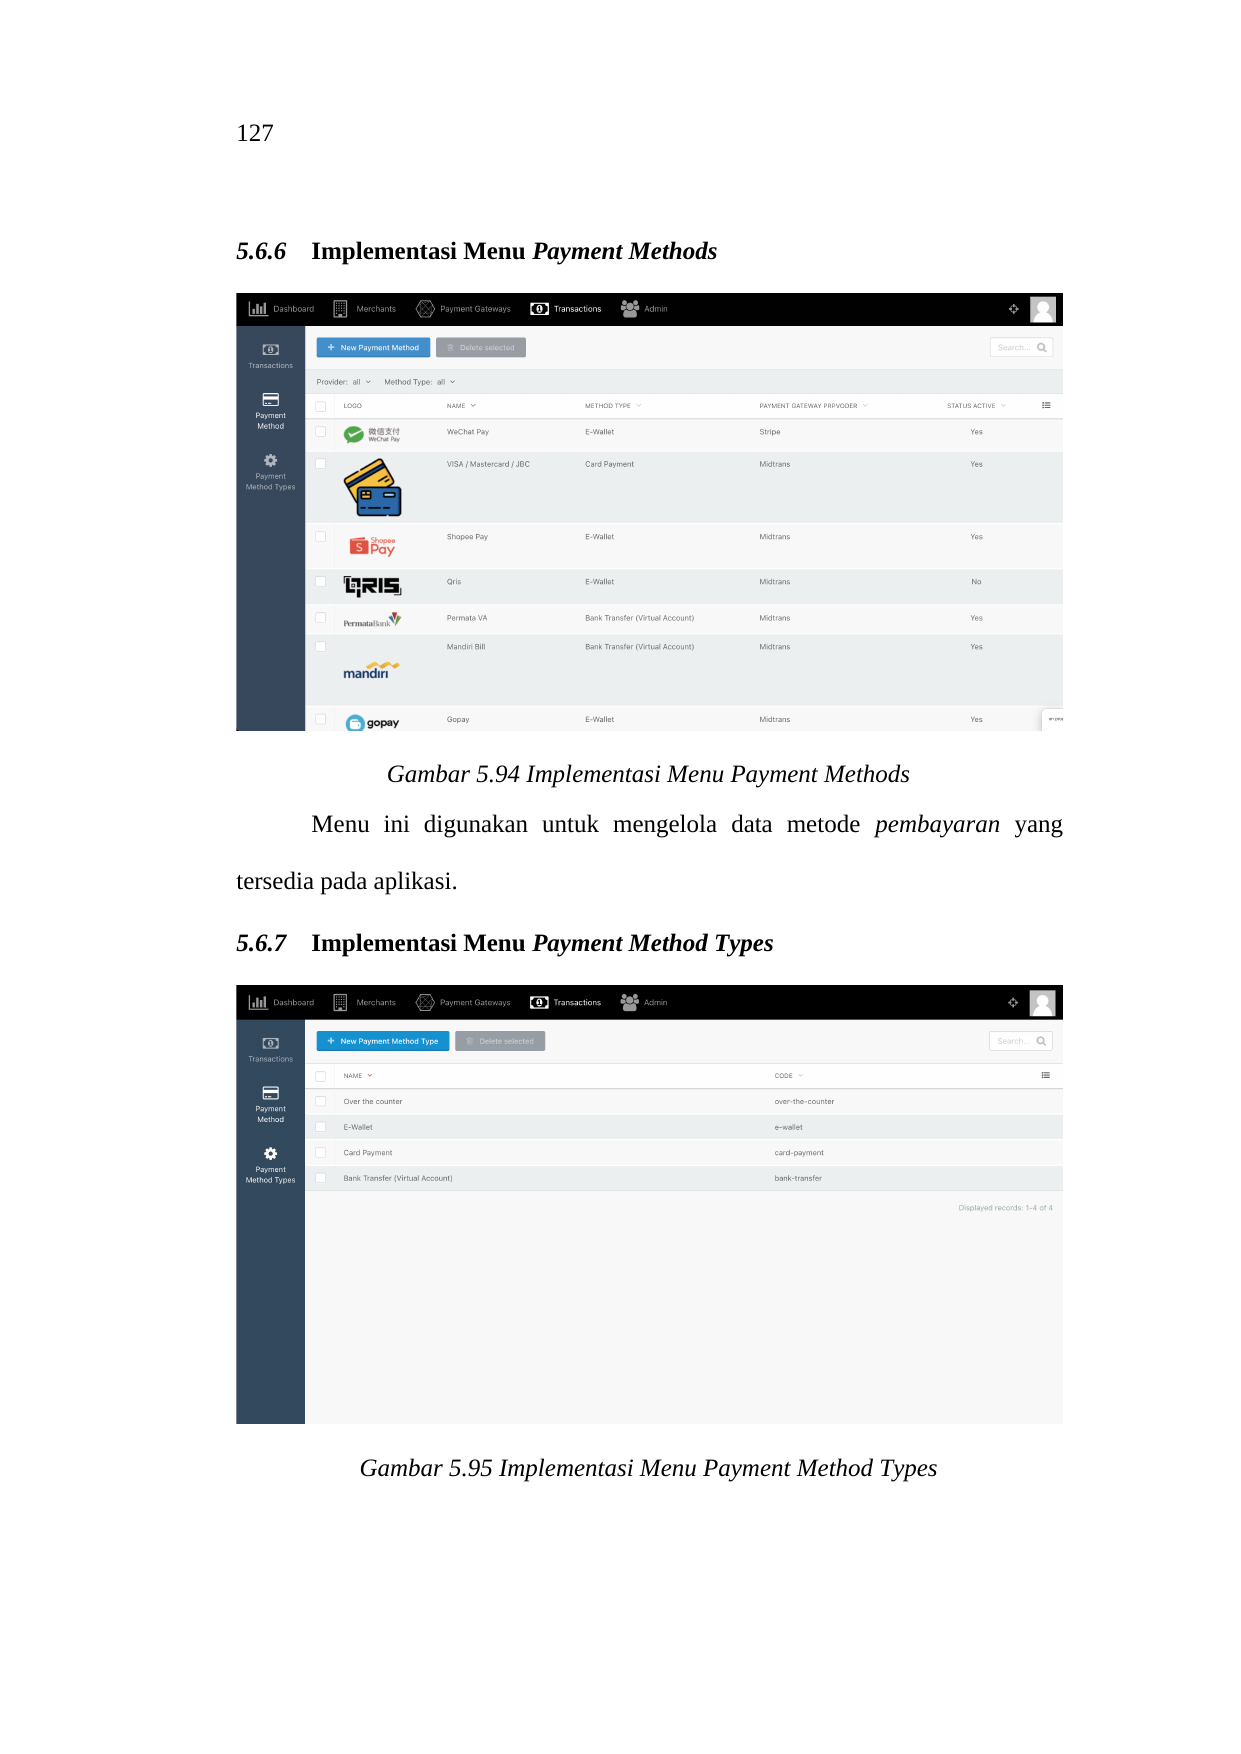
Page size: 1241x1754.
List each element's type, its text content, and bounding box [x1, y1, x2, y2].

subtitle Implementasi Menu Payment Method Types [236, 928, 1063, 957]
picture [236, 293, 1063, 731]
subtitle Implementasi Menu Payment Methods [236, 236, 1063, 265]
picture [236, 985, 1063, 1424]
text Menu ini digunakan untuk mengelola data metode pembayaran yang tersedia pada aplikasi. [236, 809, 1063, 895]
